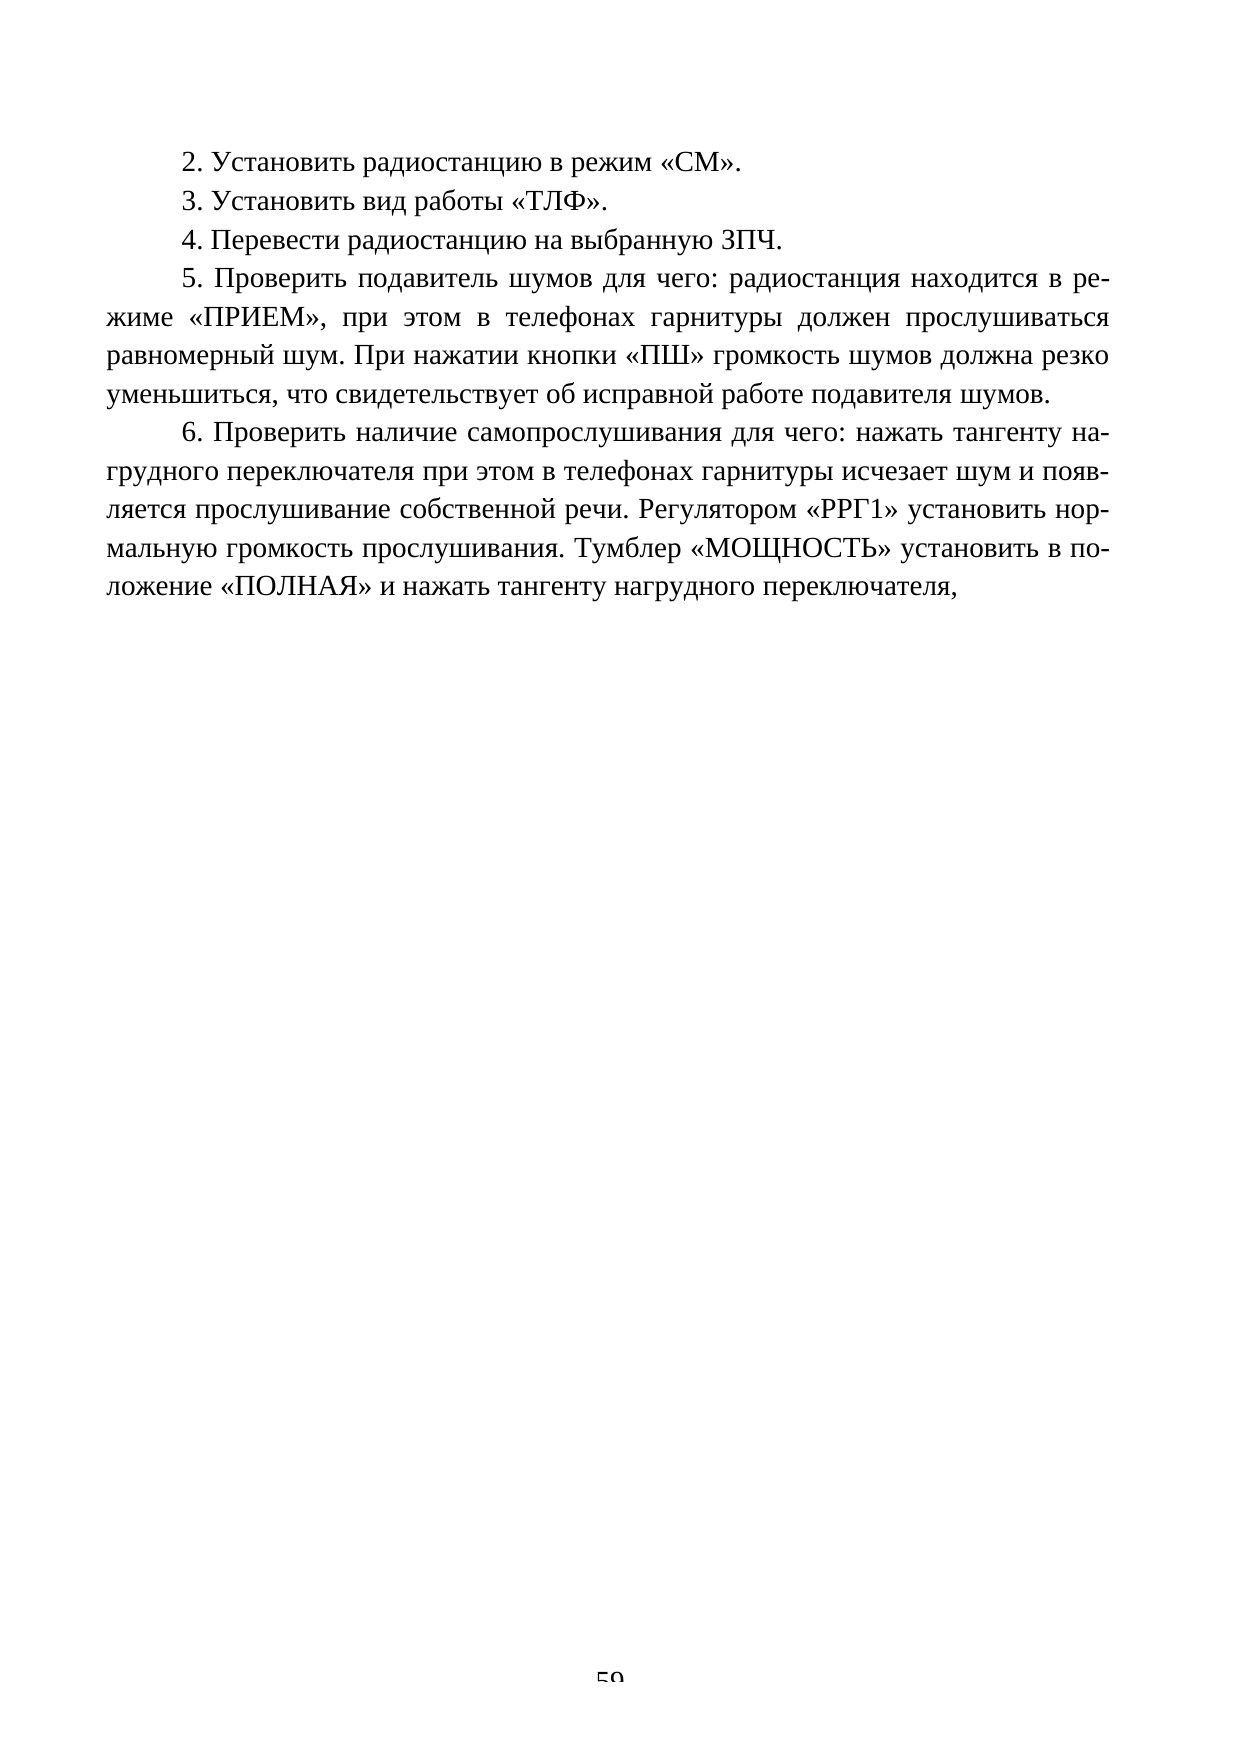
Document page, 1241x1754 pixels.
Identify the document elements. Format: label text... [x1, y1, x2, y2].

list Установить вид работы «ТЛФ». [181, 183, 1157, 217]
list Перевести радиостанцию на выбранную ЗПЧ. [181, 222, 1157, 255]
list Проверить наличие самопрослушивания для чего: нажать тангенту на- грудного переключателя при этом в телефонах гарнитуры исчезает шум и появ- ляется прослушивание собственной речи. Регулятором «РРГ1» установить нор- мальную громкость прослушивания. Тумблер «МОЩНОСТЬ» установить в по- ложение «ПОЛНАЯ» и нажать тангенту нагрудного переключателя, [106, 414, 1111, 602]
list Проверить подавитель шумов для чего: радиостанция находится в ре- жиме «ПРИЕМ», при этом в телефонах гарнитуры должен прослушиваться равномерный шум. При нажатии кнопки «ПШ» громкость шумов должна резко уменьшиться, что свидетельствует об исправной работе подавителя шумов. [106, 260, 1111, 409]
list Установить радиостанцию в режим «СМ». [181, 144, 1157, 178]
